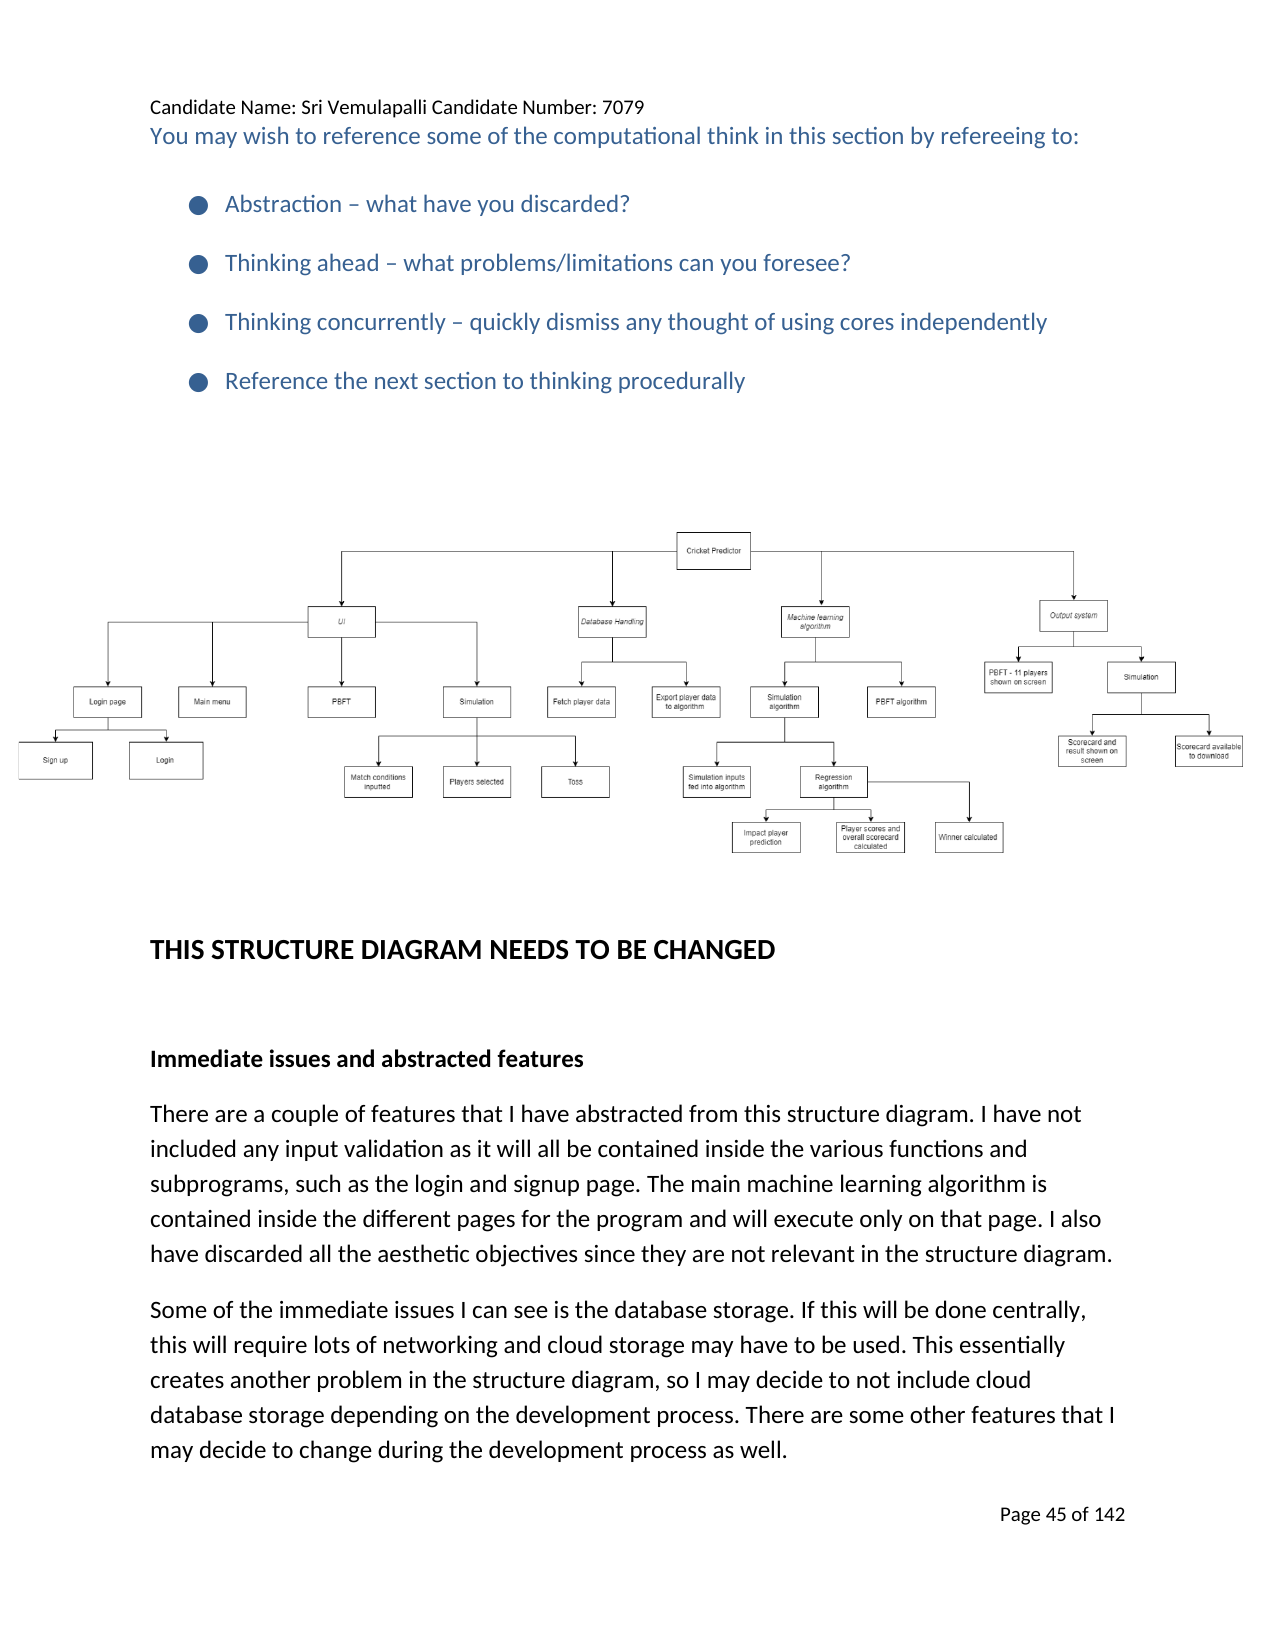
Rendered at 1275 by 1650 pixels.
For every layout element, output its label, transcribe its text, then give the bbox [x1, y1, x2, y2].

list Thinking ahead – what problems/limitations can you foresee? [187, 235, 1125, 286]
text THIS STRUCTURE DIAGRAM NEEDS TO BE CHANGED [150, 931, 1125, 967]
text You may wish to reference some of the computational think in this section by refereeing to: [150, 120, 1125, 151]
list Abstraction – what have you discarded? [187, 176, 1125, 227]
list Reference the next section to thinking procedurally [187, 352, 1125, 404]
text Some of the immediate issues I can see is the database storage. If this will be done centrally, this will require lots of networking and cloud storage may have to be used. This essentially creates another problem in the structure diagram, so I may decide to not include cloud database storage depending on the development process. There are some other features that I may decide to change during the development process as well. [150, 1294, 1125, 1465]
picture [18, 532, 1243, 853]
list Thinking concurrently – quickly dismiss any thought of using cores independently [187, 293, 1125, 345]
text There are a couple of features that I have abstracted from this structure diagram. I have not included any input validation as it will all be contained inside the various functions and subprograms, such as the login and signup page. The main machine learning algorithm is contained inside the different pages for the program and will execute only on that page. I also have discarded all the aesthetic objectives since they are not relevant in the structure diagram. [150, 1099, 1125, 1269]
text Immediate issues and abstracted features [150, 1043, 1125, 1073]
